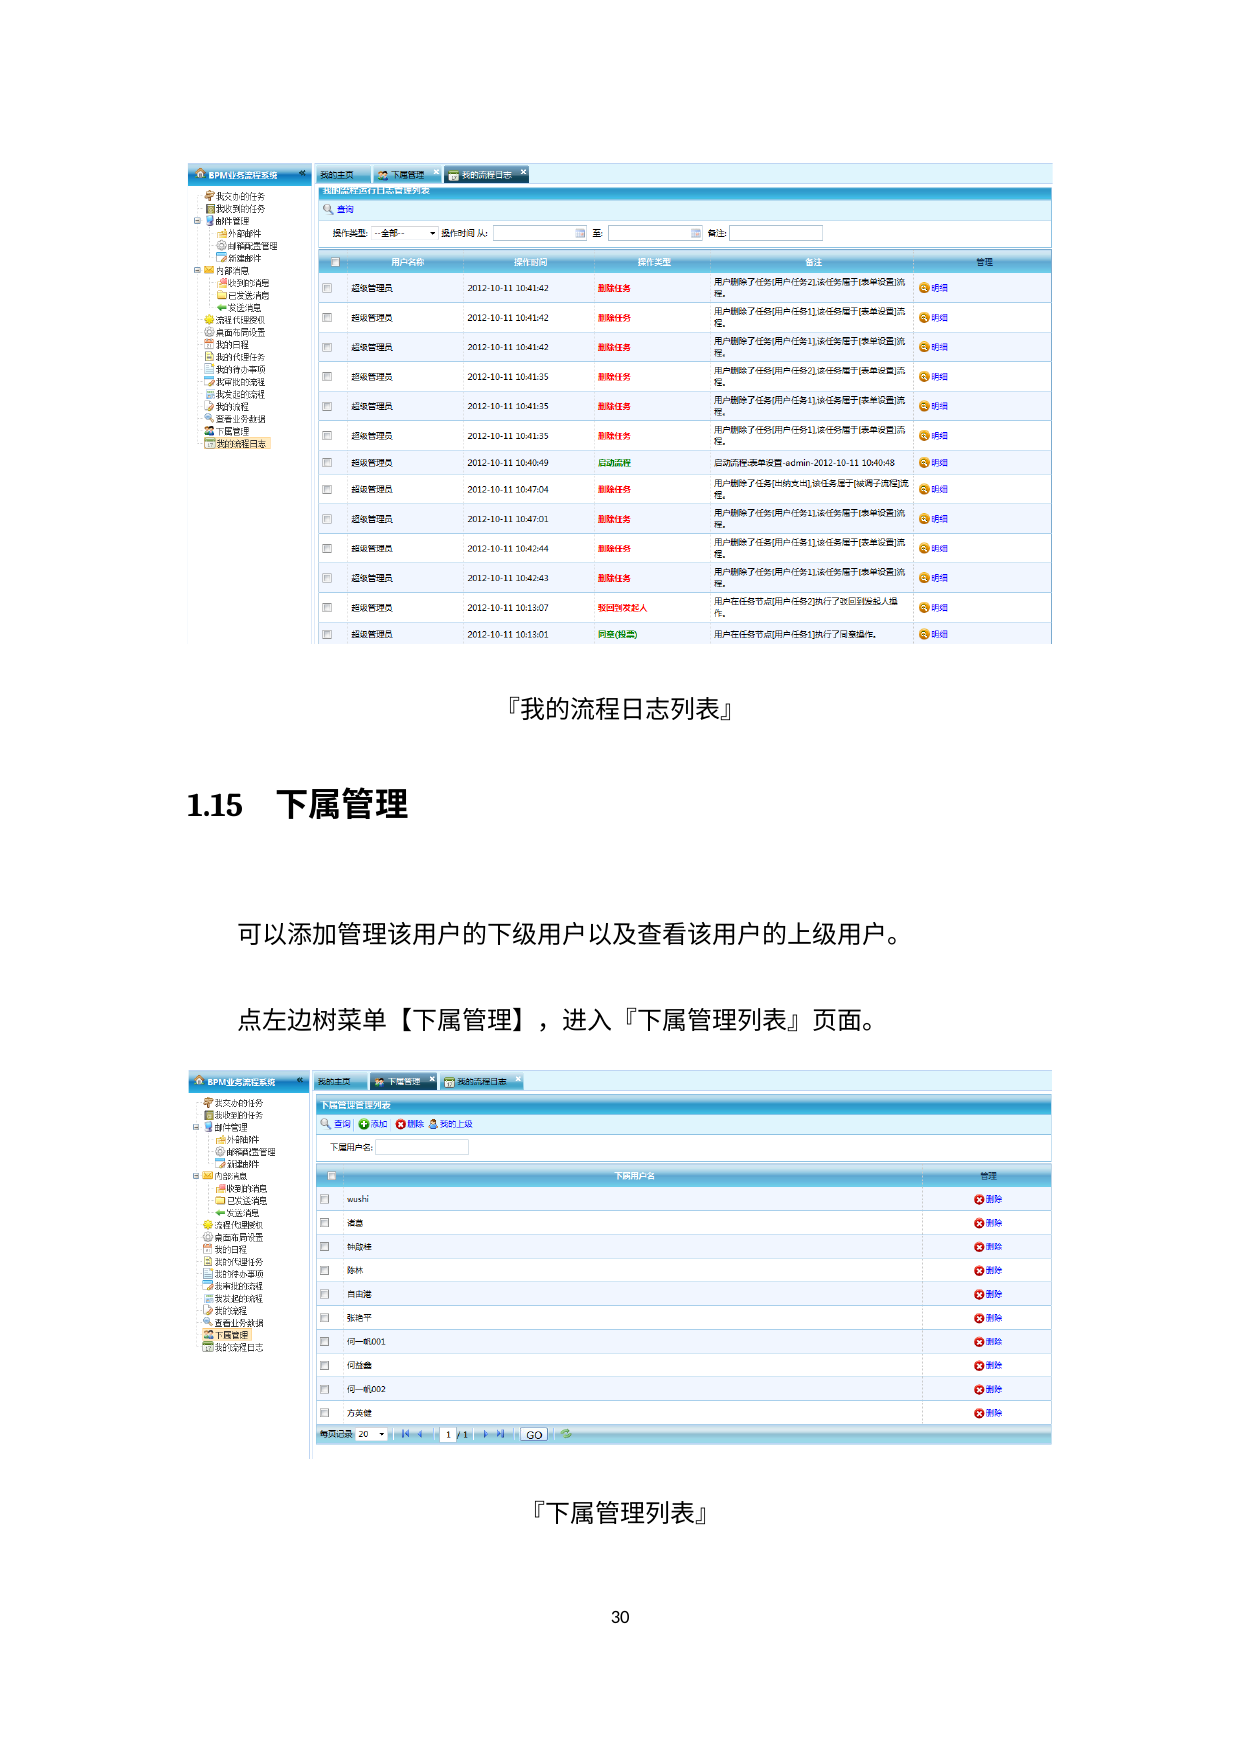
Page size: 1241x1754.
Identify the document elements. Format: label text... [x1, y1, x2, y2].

picture [188, 1070, 1052, 1459]
text 『下属管理列表』 [187, 1478, 1053, 1546]
picture [187, 163, 1053, 644]
text 点左边树菜单【下属管理】，进入『下属管理列表』页面。 [187, 984, 1053, 1052]
text 可以添加管理该用户的下级用户以及查看该用户的上级用户。 [187, 898, 1053, 966]
text 『我的流程日志列表』 [187, 673, 1053, 741]
subtitle 下属管理 [187, 768, 1053, 836]
